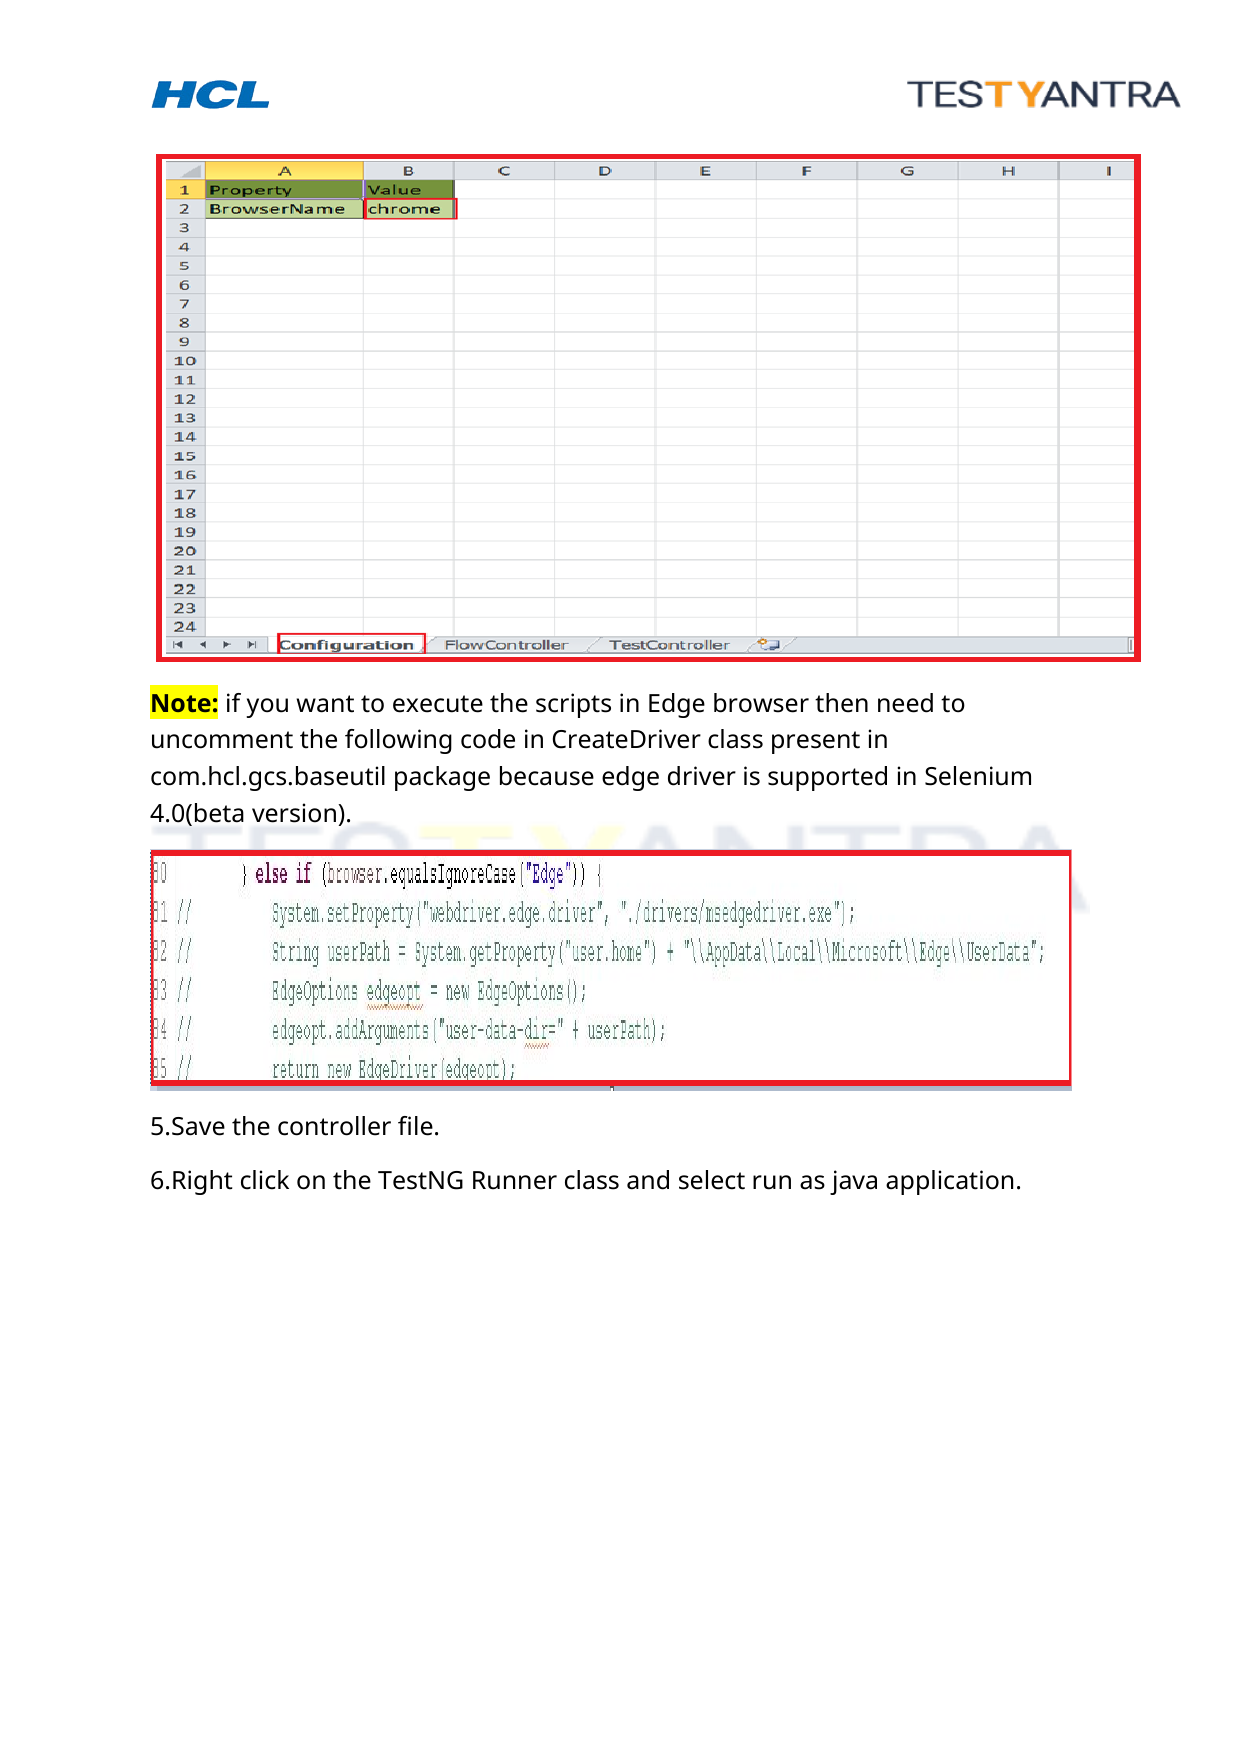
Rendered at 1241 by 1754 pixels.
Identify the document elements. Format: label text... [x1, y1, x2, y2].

picture [906, 76, 1181, 117]
text Note: if you want to execute the scripts in Edge browser then need to uncomment the following code in CreateDriver class present in com.hcl.gcs.baseutil package because edge driver is supported in Selenium 4.0(beta version). [150, 685, 1090, 830]
text 6.Right click on the TestNG Runner class and select run as java application. [150, 1162, 1090, 1197]
picture [150, 849, 1072, 1091]
text 5.Save the controller file. [150, 1109, 1090, 1143]
picture [150, 70, 271, 120]
picture [150, 150, 1149, 667]
